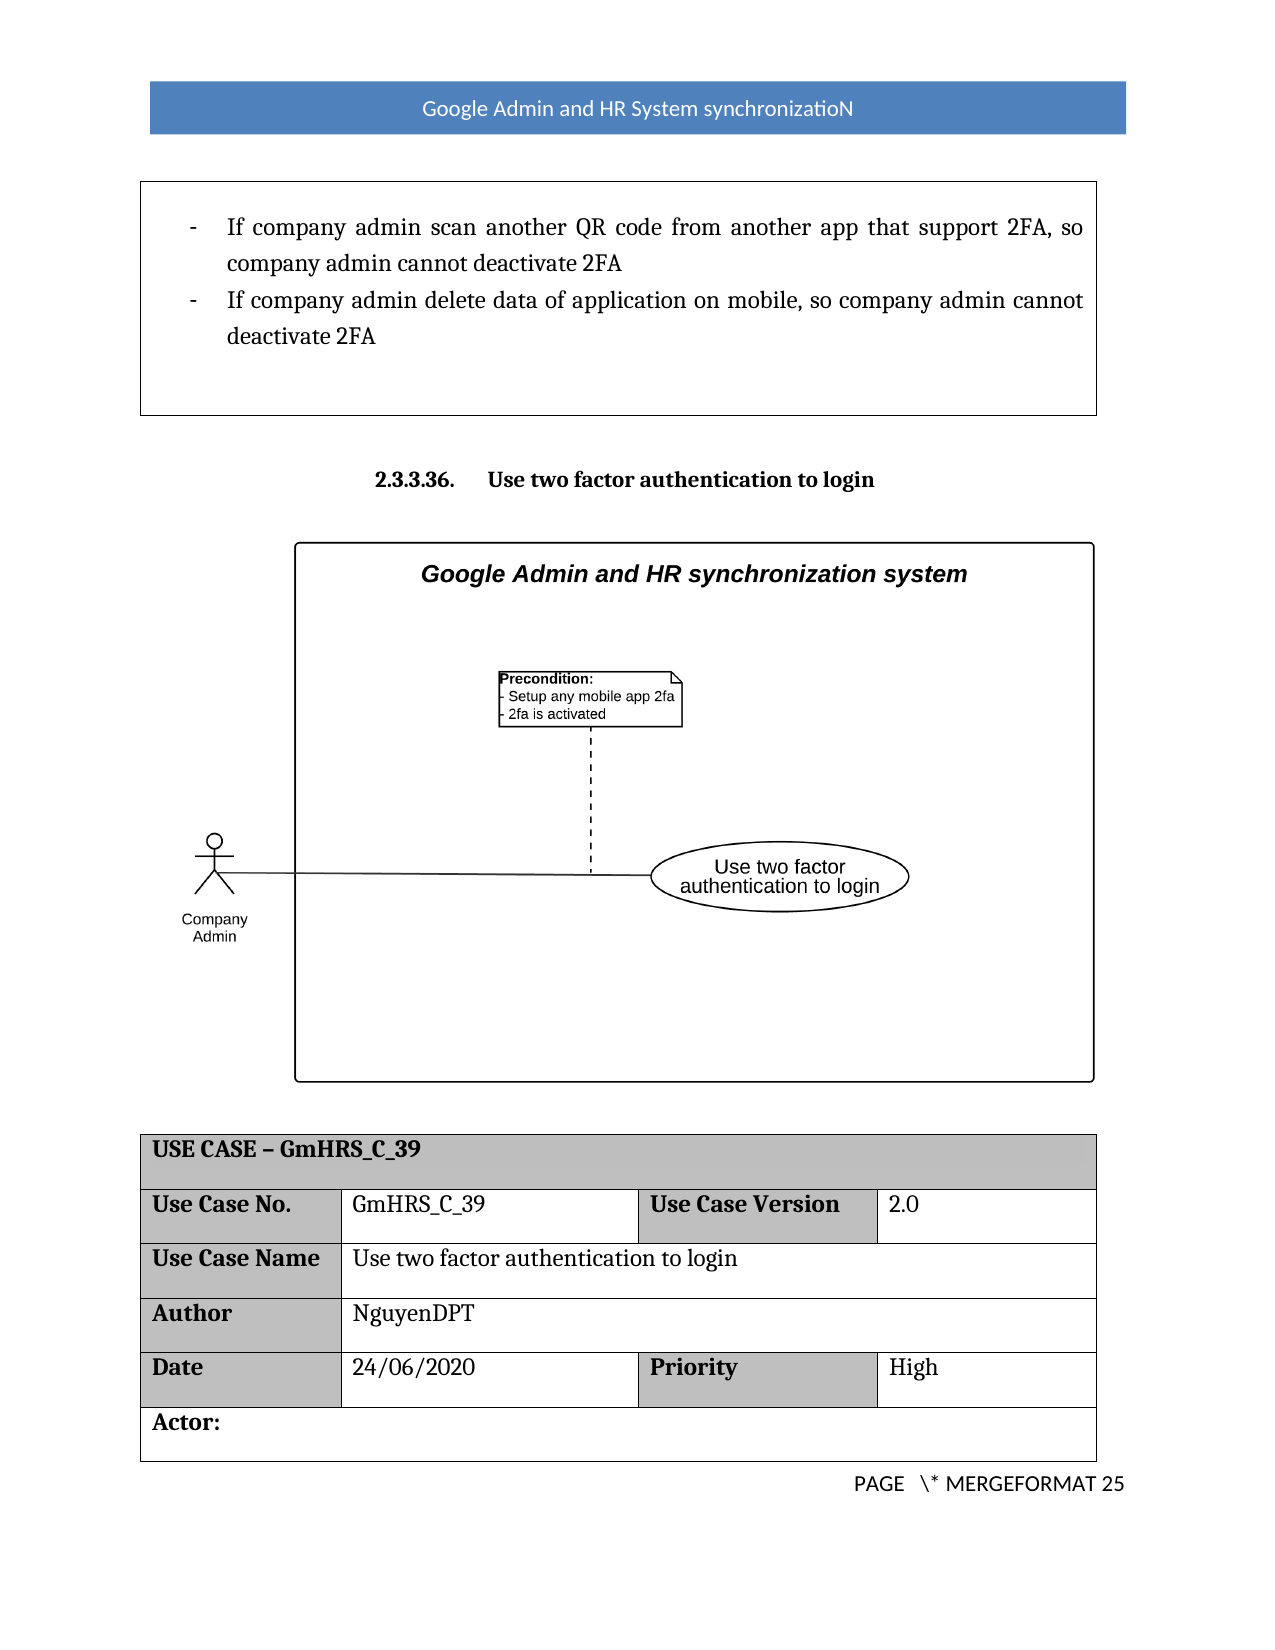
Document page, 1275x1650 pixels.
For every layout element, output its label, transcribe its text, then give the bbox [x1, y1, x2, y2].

table_cell Date [141, 1353, 341, 1407]
table_cell 2.0 [878, 1190, 1096, 1243]
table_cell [141, 182, 1096, 415]
table_cell NguyenDPT [342, 1299, 1096, 1352]
table_cell Use Case No. [141, 1190, 341, 1243]
table_cell High [878, 1353, 1096, 1407]
picture [150, 518, 1125, 1110]
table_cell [141, 1408, 1096, 1461]
table_cell Author [141, 1299, 341, 1352]
table_header USE CASE – GmHRS_C_39 [141, 1135, 1096, 1189]
table_cell Priority [639, 1353, 877, 1407]
table_cell GmHRS_C_39 [342, 1190, 638, 1243]
table_cell Use two factor authentication to login [342, 1244, 1096, 1298]
table_cell 24/06/2020 [342, 1353, 638, 1407]
table_cell Use Case Version [639, 1190, 877, 1243]
table_cell Use Case Name [141, 1244, 341, 1298]
subtitle Use two factor authentication to login [375, 467, 1125, 493]
